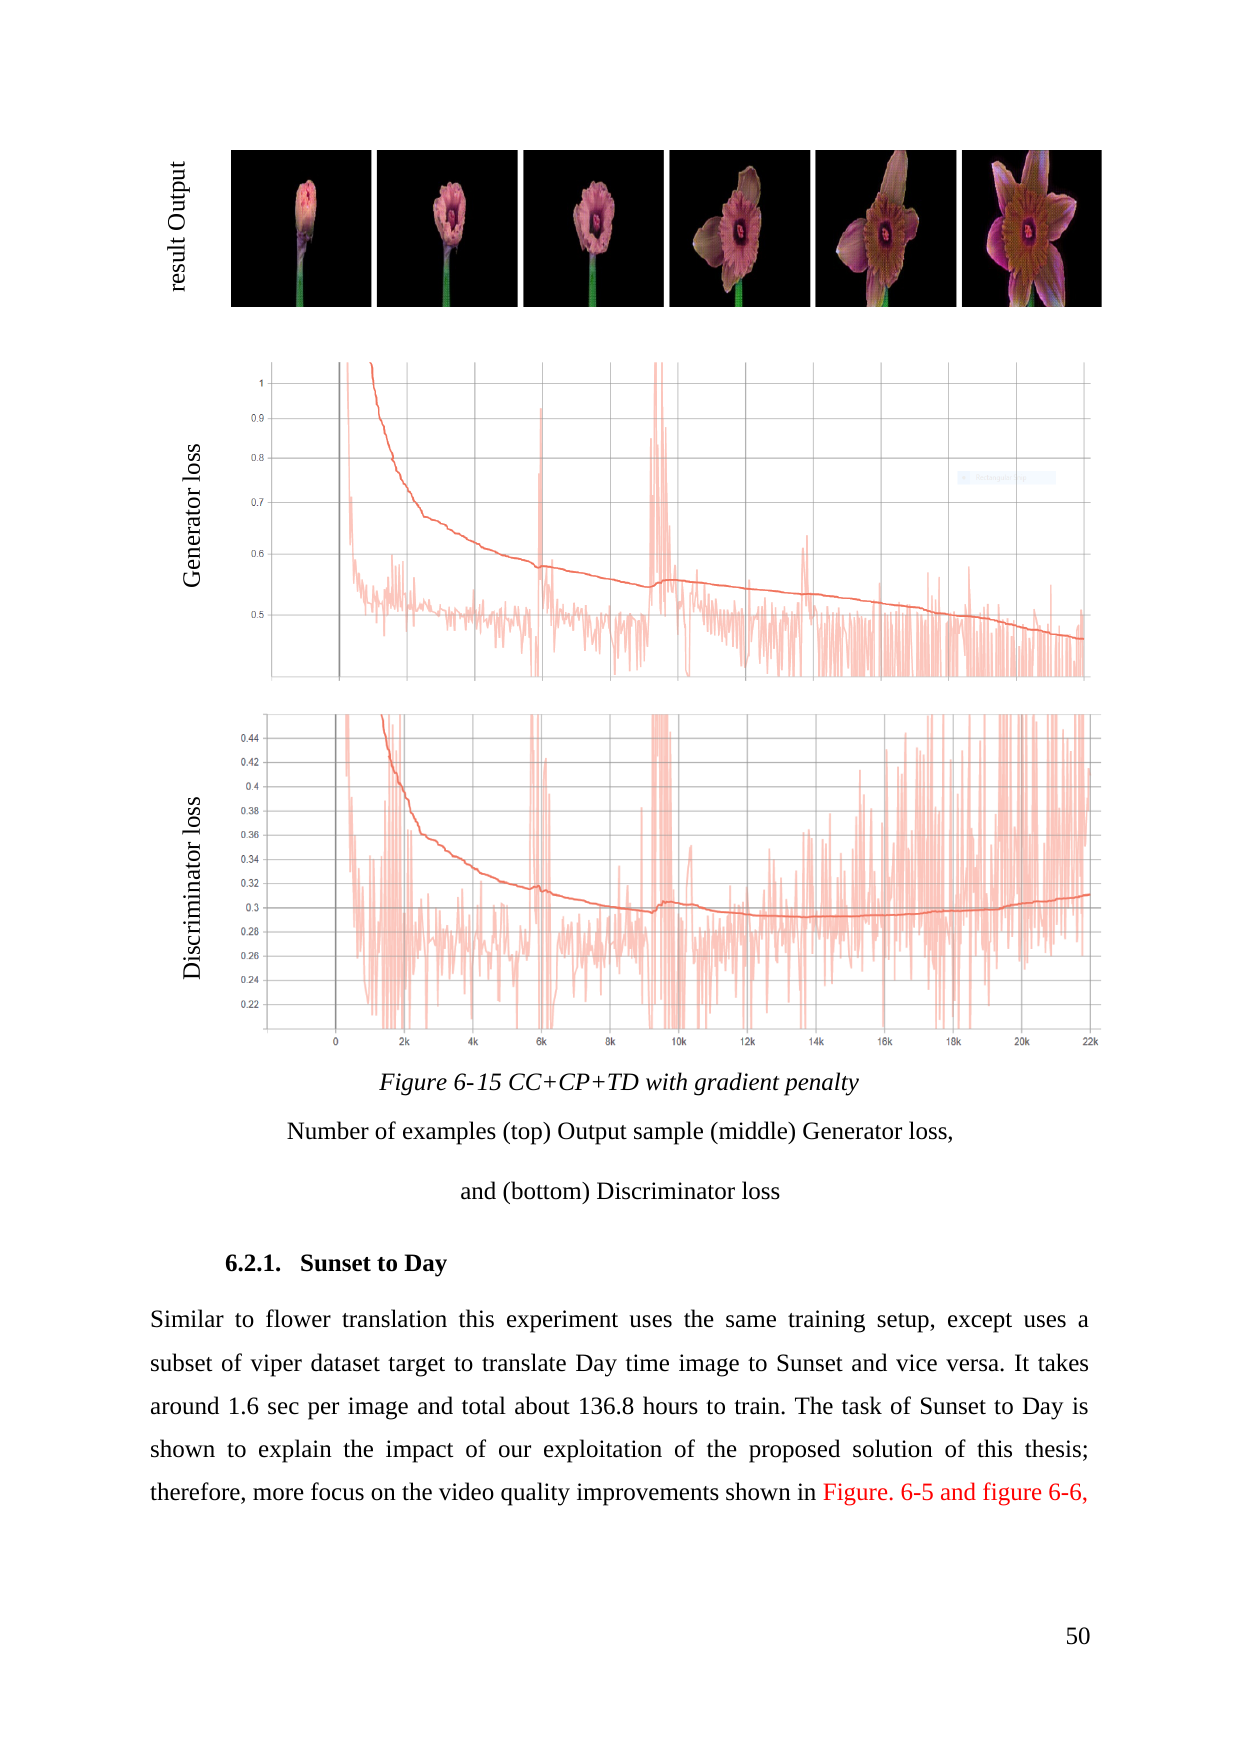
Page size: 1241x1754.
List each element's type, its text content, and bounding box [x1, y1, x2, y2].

text and (bottom) Discriminator loss [150, 1176, 1090, 1205]
text Number of examples (top) Output sample (middle) Generator loss, [150, 1116, 1090, 1145]
table_header [218, 150, 1115, 321]
table_header result Output [150, 150, 217, 321]
picture [230, 699, 1102, 1052]
table_cell [218, 699, 1115, 1067]
subtitle Sunset to Day [225, 1248, 1090, 1277]
picture [231, 150, 1102, 307]
table_cell [218, 321, 1115, 699]
text Similar to flower translation this experiment uses the same training setup, except uses a subset of viper dataset target to translate Day time image to Sunset and vice versa. It takes around 1.6 sec per image and total about 136.8 hours to train. The task of Sunset to Day is shown to explain the impact of our exploitation of the proposed solution of this thesis; therefore, more focus on the video quality improvements shown in Figure. 6-5 and figure 6-6, [150, 1304, 1090, 1506]
table_cell Discriminator loss [150, 699, 217, 1067]
picture [241, 321, 1091, 685]
table_cell Generator loss [150, 321, 217, 699]
